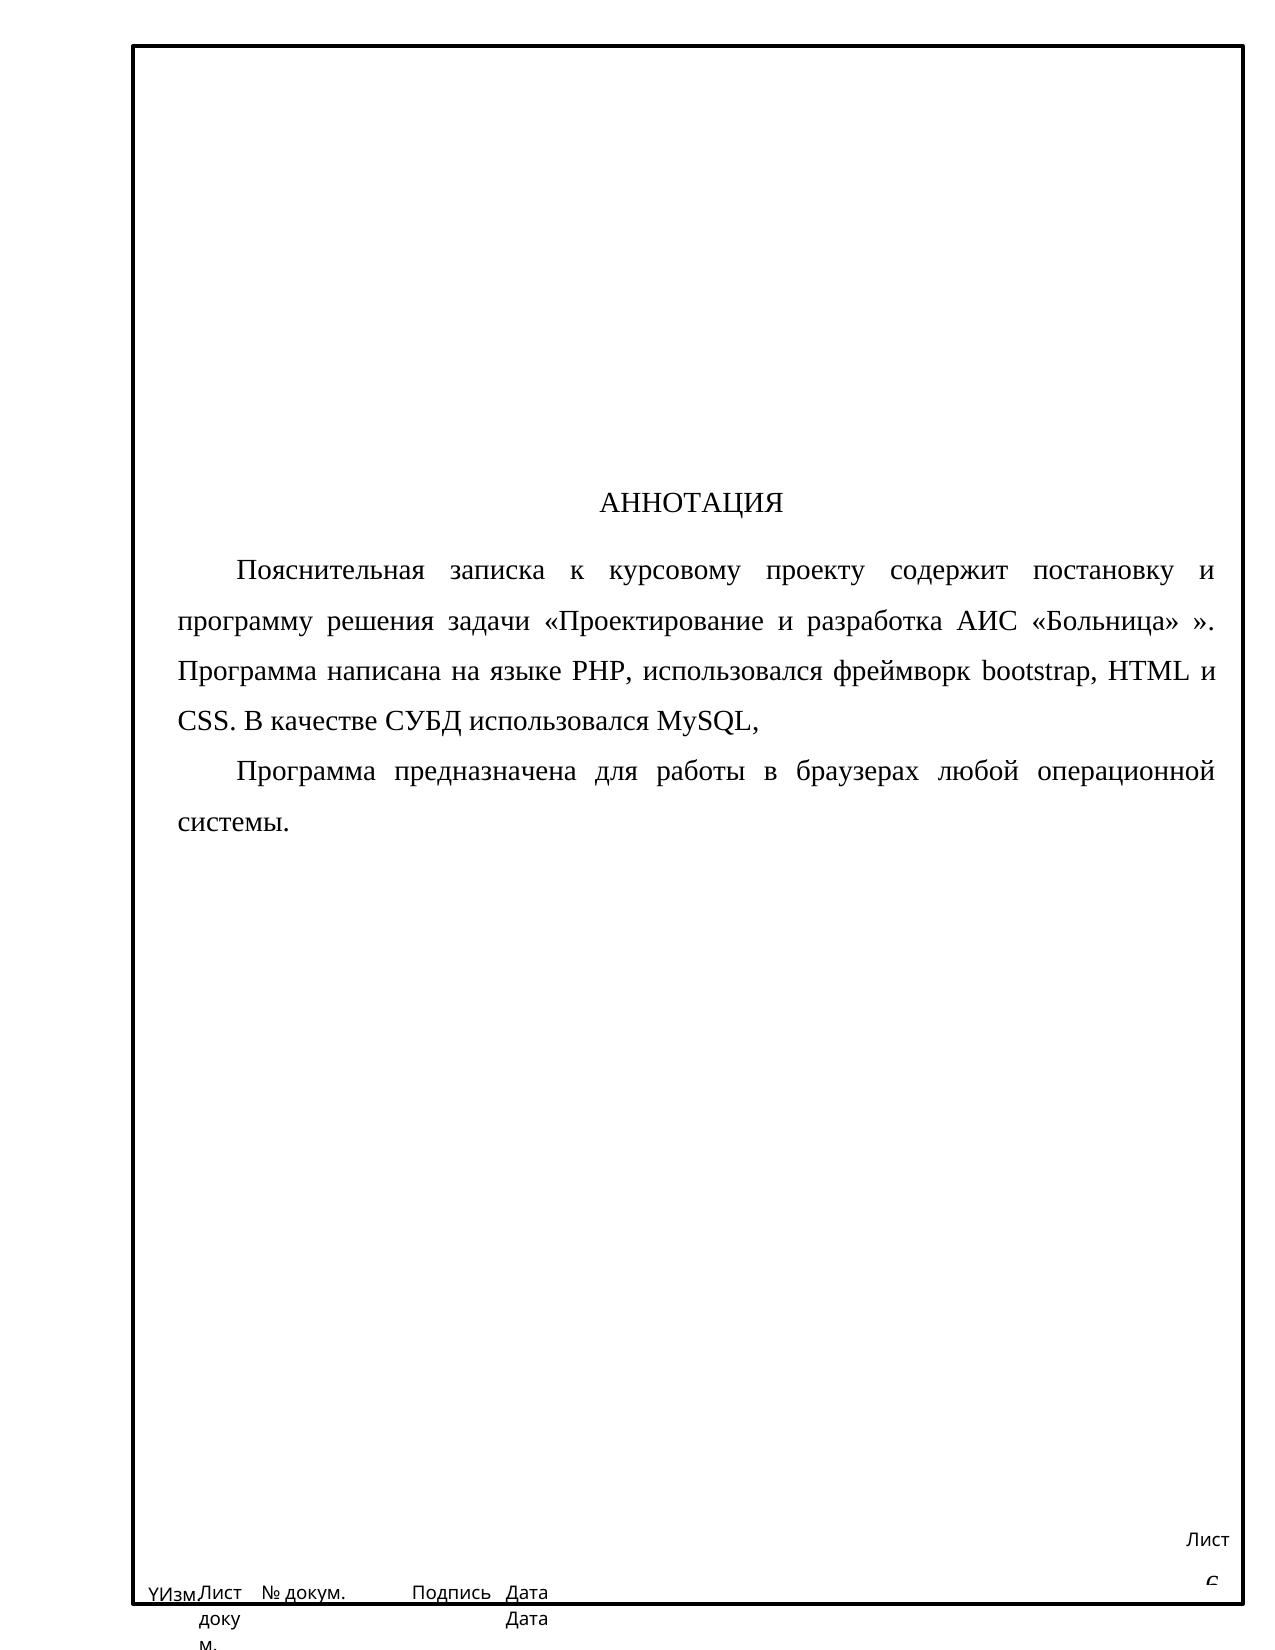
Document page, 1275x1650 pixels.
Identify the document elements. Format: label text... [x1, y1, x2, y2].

text Пояснительная записка к курсовому проекту содержит постановку и программу решения задачи «Проектирование и разработка АИС «Больница» ». Программа написана на языке PHP, использовался фреймворк bootstrap, HTML и CSS. В качестве СУБД использовался MySQL, [177, 552, 1216, 737]
text АННОТАЦИЯ [177, 485, 1206, 519]
text Программа предназначена для работы в браузерах любой операционной системы. [177, 753, 1216, 837]
